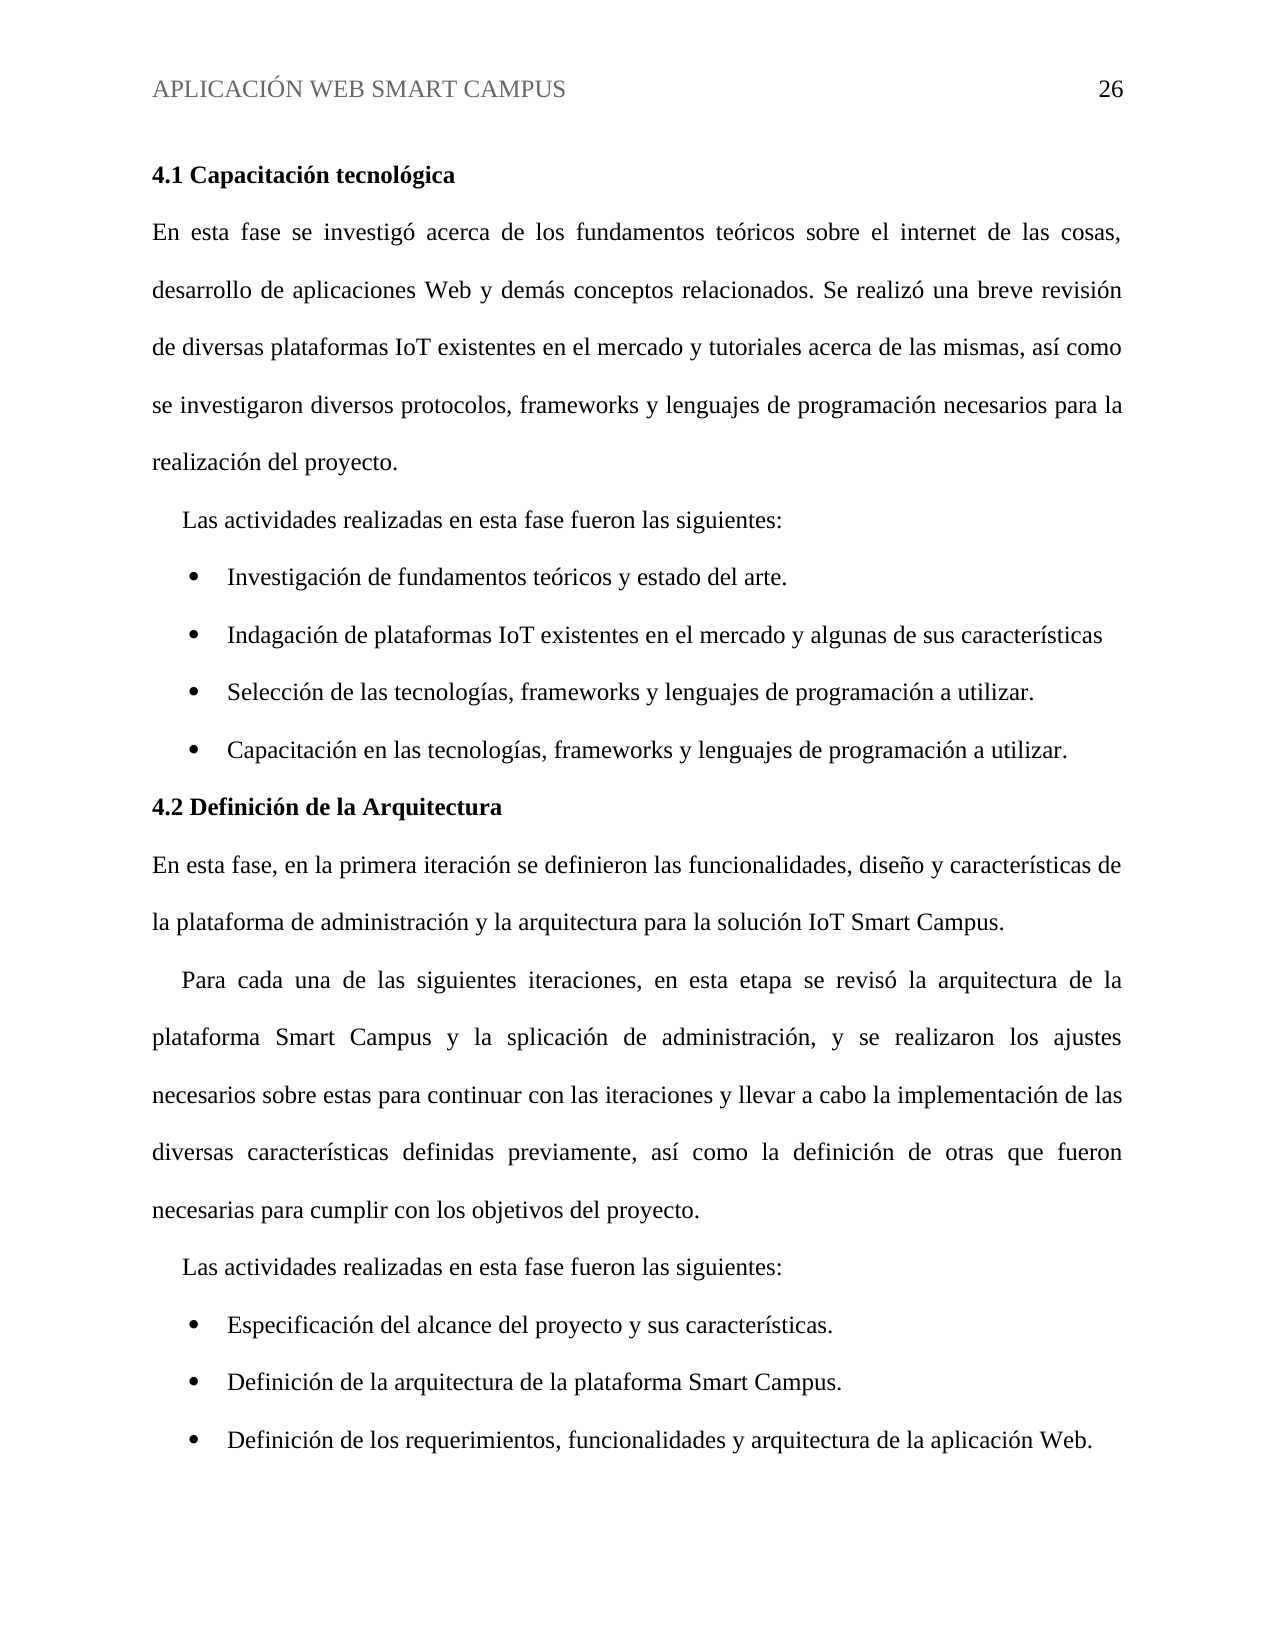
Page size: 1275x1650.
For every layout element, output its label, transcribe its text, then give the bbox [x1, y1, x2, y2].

list Indagación de plataformas IoT existentes en el mercado y algunas de sus características [189, 620, 1123, 649]
list Especificación del alcance del proyecto y sus características. [189, 1310, 1123, 1339]
list Selección de las tecnologías, frameworks y lenguajes de programación a utilizar. [189, 677, 1123, 706]
list Investigación de fundamentos teóricos y estado del arte. [189, 562, 1123, 591]
text En esta fase se investigó acerca de los fundamentos teóricos sobre el internet de las cosas, desarrollo de aplicaciones Web y demás conceptos relacionados. Se realizó una breve revisión de diversas plataformas IoT existentes en el mercado y tutoriales acerca de las mismas, así como se investigaron diversos protocolos, frameworks y lenguajes de programación necesarios para la realización del proyecto. [152, 217, 1123, 476]
text En esta fase, en la primera iteración se definieron las funcionalidades, diseño y características de la plataforma de administración y la arquitectura para la solución IoT Smart Campus. [152, 850, 1123, 936]
list Definición de la arquitectura de la plataforma Smart Campus. [189, 1367, 1123, 1396]
text Las actividades realizadas en esta fase fueron las siguientes: [152, 505, 1123, 534]
text Las actividades realizadas en esta fase fueron las siguientes: [152, 1252, 1123, 1281]
subtitle 4.2 Definición de la Arquitectura [152, 792, 1123, 821]
subtitle 4.1 Capacitación tecnológica [152, 160, 1123, 189]
text Para cada una de las siguientes iteraciones, en esta etapa se revisó la arquitectura de la plataforma Smart Campus y la splicación de administración, y se realizaron los ajustes necesarios sobre estas para continuar con las iteraciones y llevar a cabo la implementación de las diversas características definidas previamente, así como la definición de otras que fueron necesarias para cumplir con los objetivos del proyecto. [152, 965, 1123, 1224]
list Definición de los requerimientos, funcionalidades y arquitectura de la aplicación Web. [189, 1425, 1123, 1454]
list Capacitación en las tecnologías, frameworks y lenguajes de programación a utilizar. [189, 735, 1123, 764]
